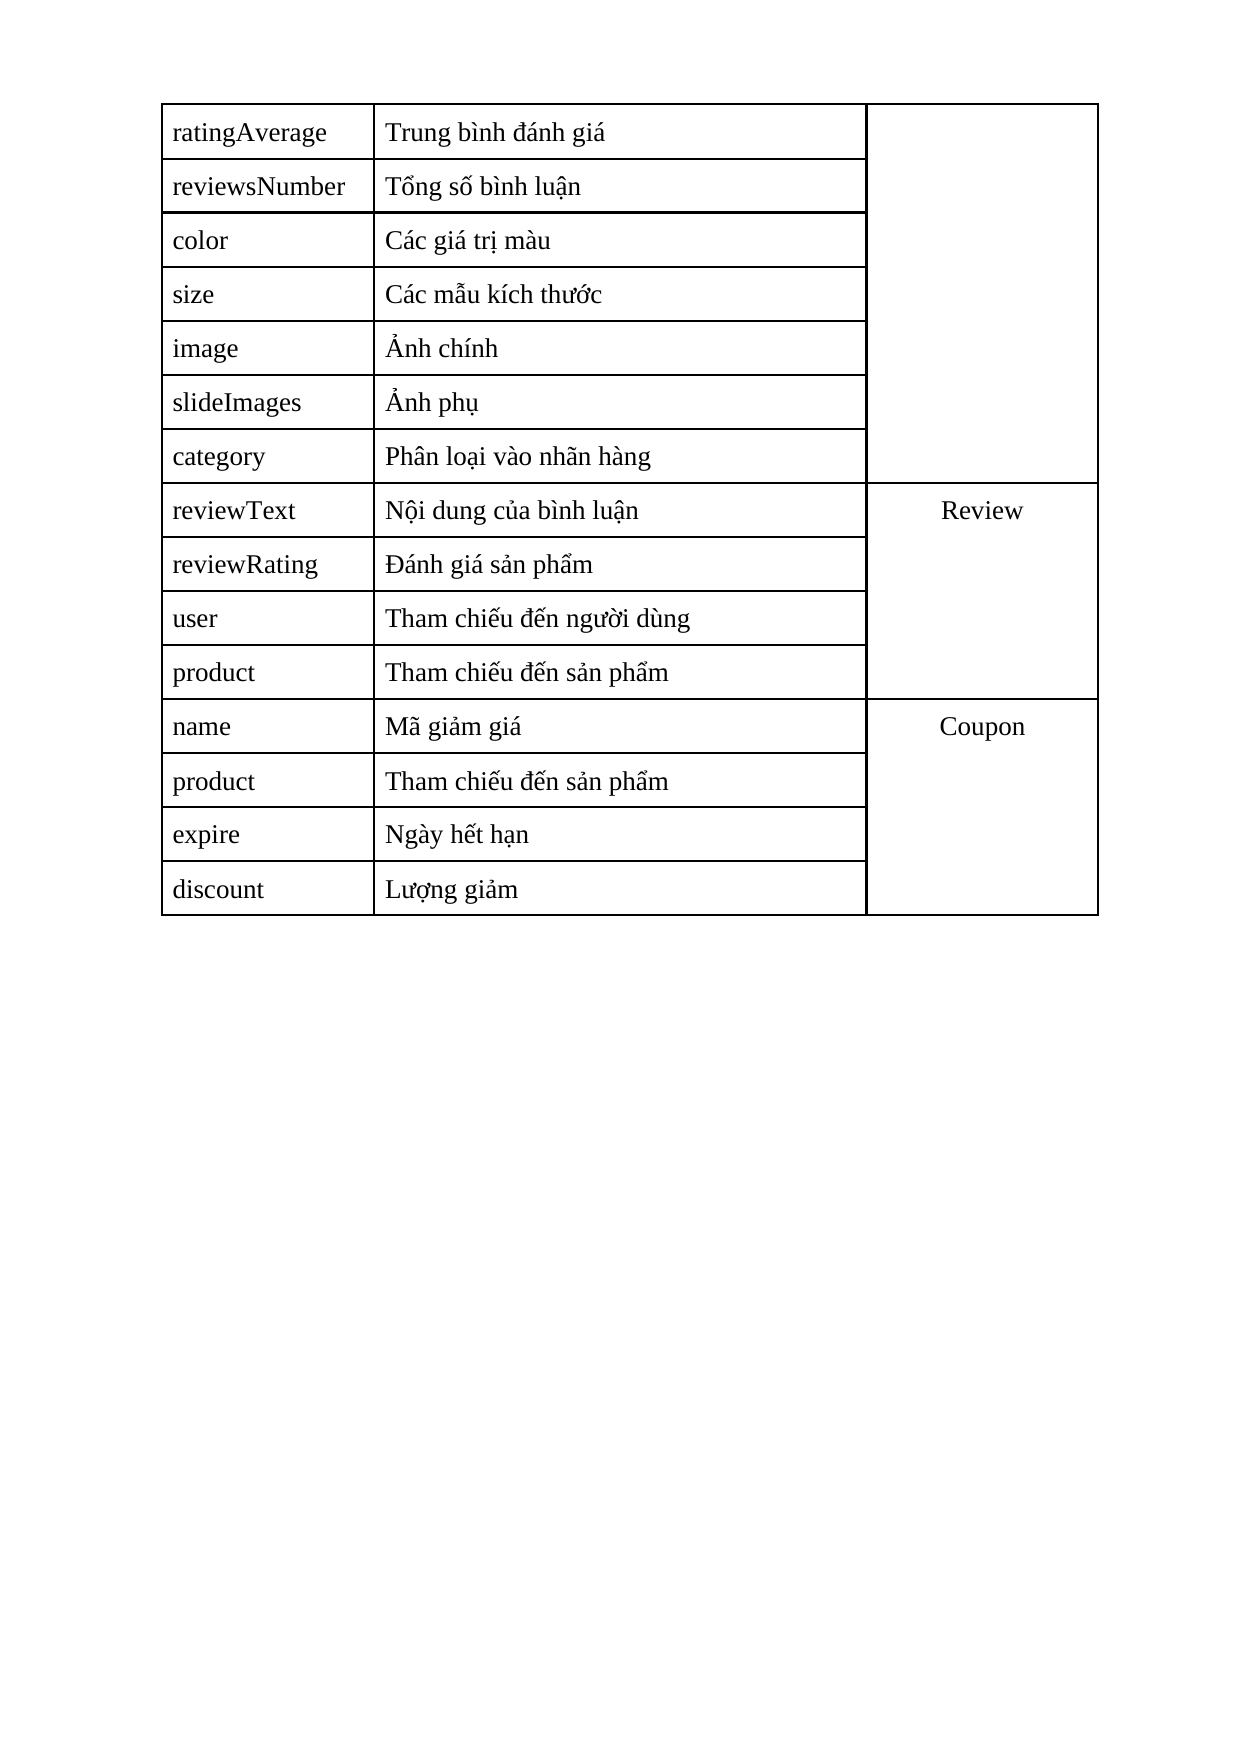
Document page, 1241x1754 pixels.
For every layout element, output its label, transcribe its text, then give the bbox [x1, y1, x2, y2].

table_cell user [163, 592, 373, 644]
table_cell reviewsNumber [163, 160, 373, 211]
table_cell product [163, 646, 373, 698]
table_cell expire [163, 808, 373, 860]
table_cell Review [868, 484, 1097, 698]
table_cell Phân loại vào nhãn hàng [375, 430, 865, 482]
table_cell reviewRating [163, 538, 373, 590]
table_cell Ngày hết hạn [375, 808, 865, 860]
table_cell color [163, 214, 373, 266]
table_cell name [163, 700, 373, 752]
table_cell Các giá trị màu [375, 214, 865, 266]
table_cell Tham chiếu đến sản phẩm [375, 754, 865, 806]
table_cell Ảnh chính [375, 322, 865, 374]
table_cell reviewText [163, 484, 373, 536]
table_cell Tham chiếu đến sản phẩm [375, 646, 865, 698]
table_cell Trung bình đánh giá [375, 105, 865, 157]
table_cell Lượng giảm [375, 862, 865, 914]
table_cell slideImages [163, 376, 373, 428]
table_cell Ảnh phụ [375, 376, 865, 428]
table_cell Coupon [868, 700, 1097, 914]
table_cell product [163, 754, 373, 806]
table_cell Các mẫu kích thước [375, 268, 865, 319]
table_cell Tham chiếu đến người dùng [375, 592, 865, 644]
table_cell ratingAverage [163, 105, 373, 157]
table_cell Đánh giá sản phẩm [375, 538, 865, 590]
table_cell Nội dung của bình luận [375, 484, 865, 536]
table_cell size [163, 268, 373, 319]
table_cell image [163, 322, 373, 374]
table_cell category [163, 430, 373, 482]
table_cell discount [163, 862, 373, 914]
table_cell Tổng số bình luận [375, 160, 865, 211]
table_cell Mã giảm giá [375, 700, 865, 752]
